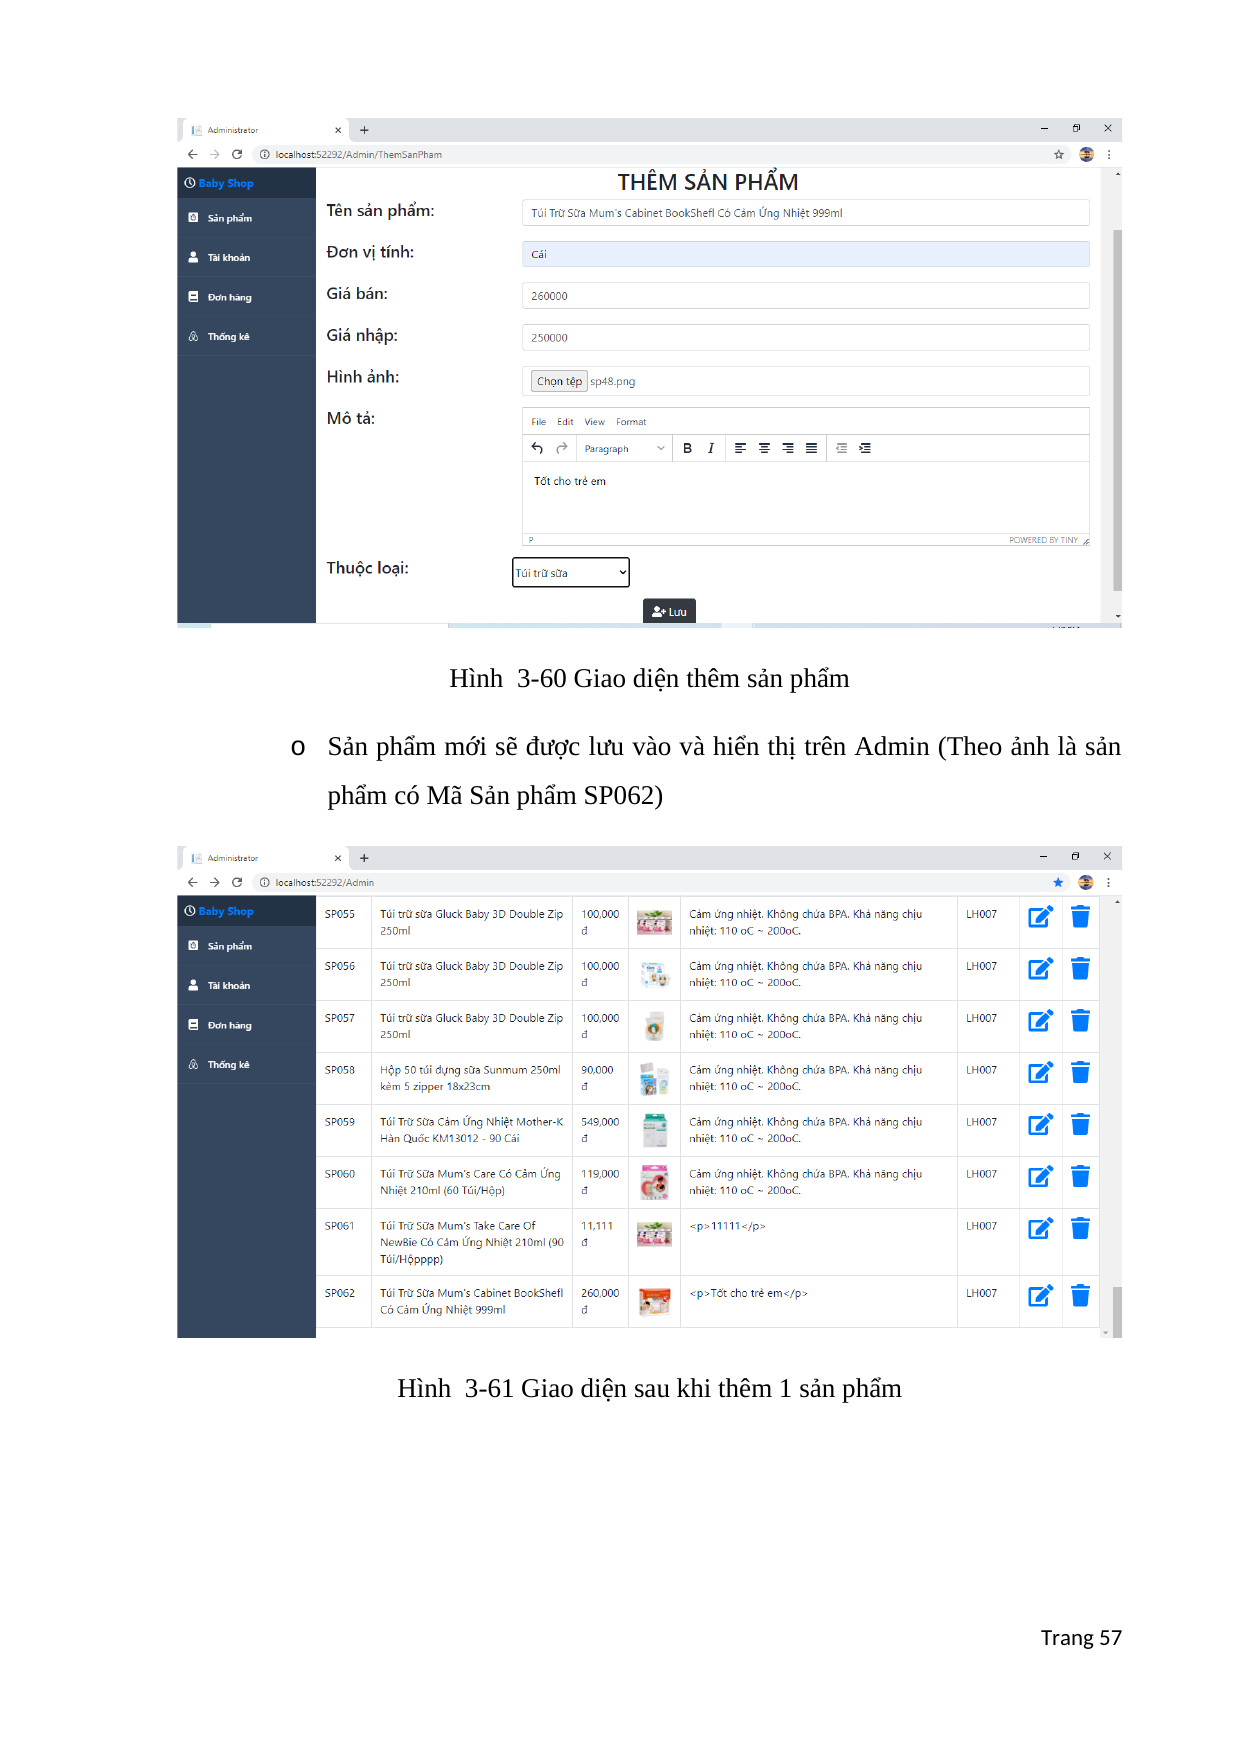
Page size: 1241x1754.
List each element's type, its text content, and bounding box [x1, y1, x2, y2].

list Sản phẩm mới sẽ được lưu vào và hiển thị trên Admin (Theo ảnh là sản phẩm có Mã Sản phẩm SP062) [290, 730, 1122, 810]
picture [177, 846, 1123, 1338]
picture [177, 118, 1123, 628]
